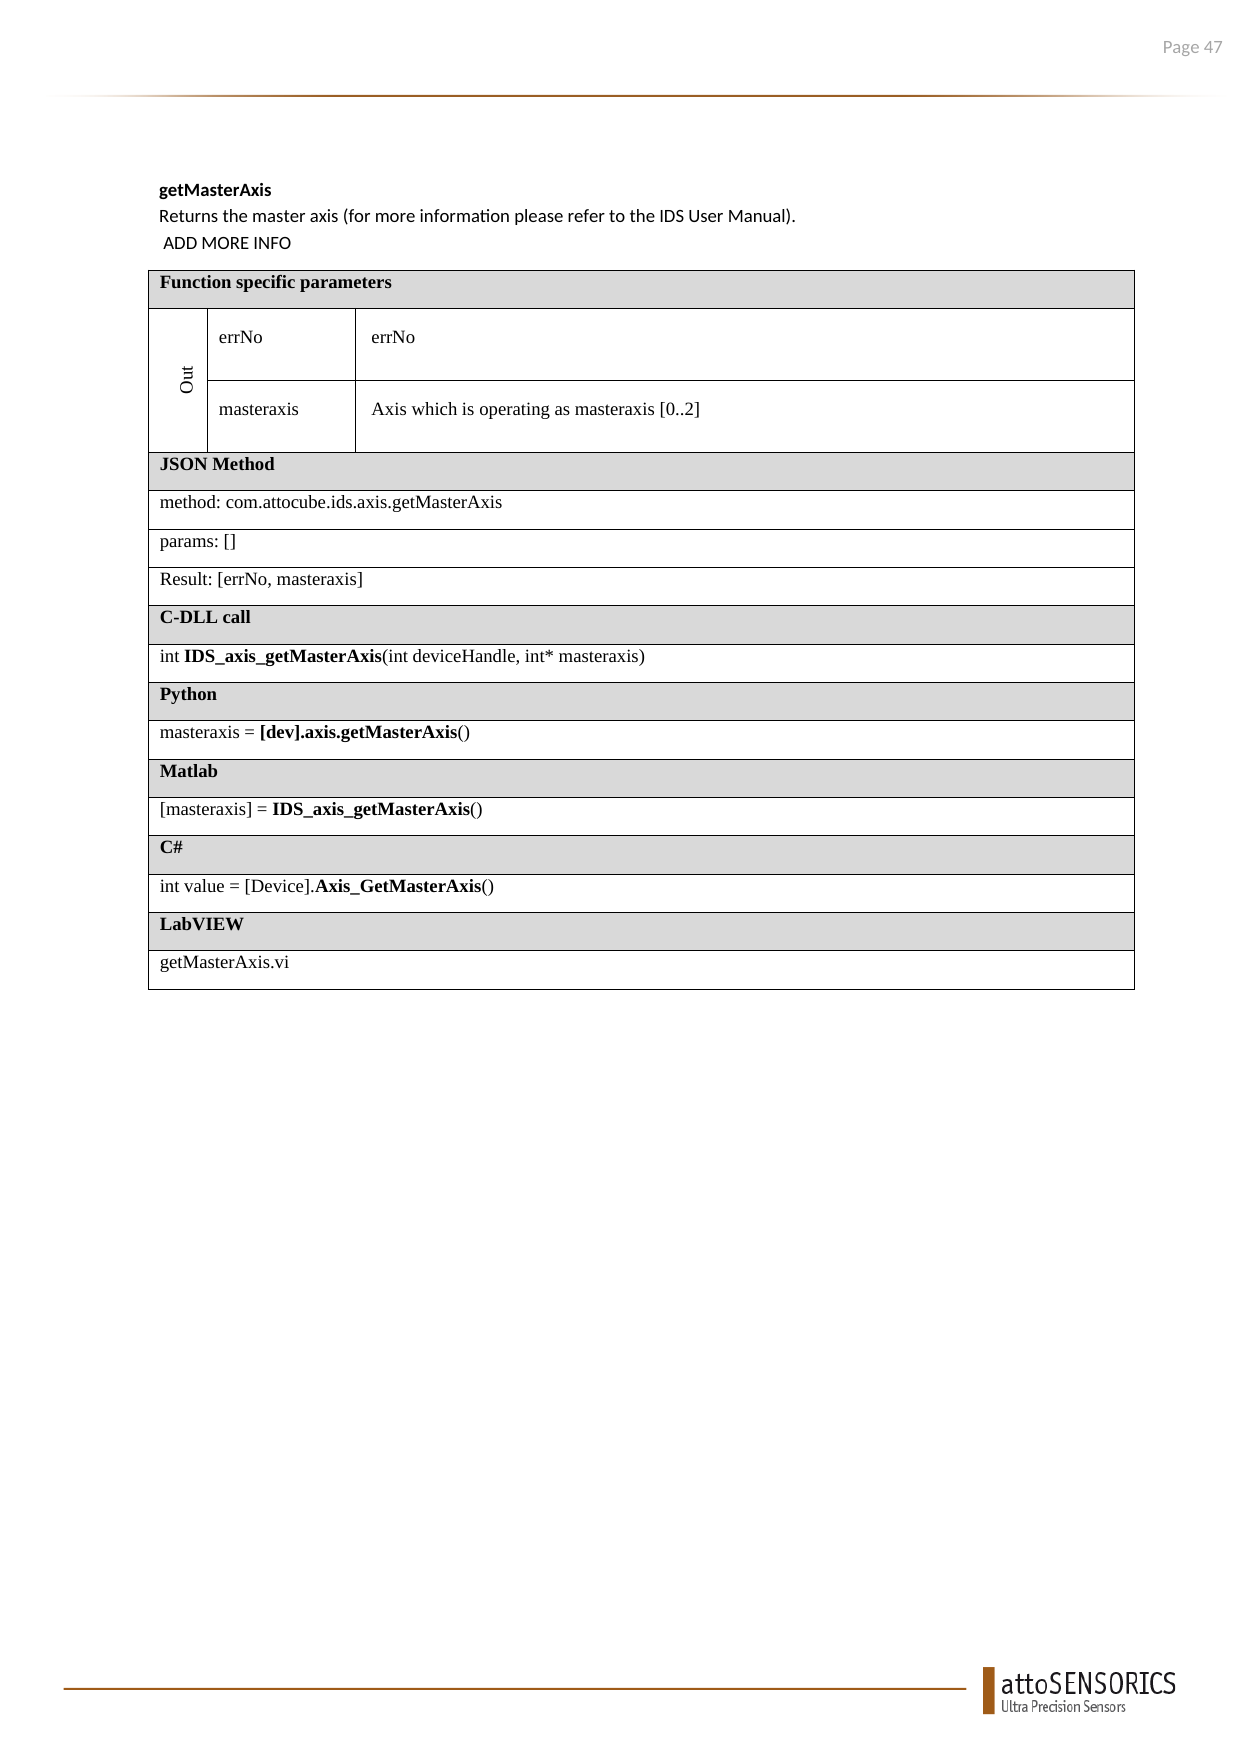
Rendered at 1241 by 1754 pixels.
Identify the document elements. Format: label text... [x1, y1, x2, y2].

table_header getMasterAxis.vi [149, 951, 1134, 989]
table_header [masteraxis] = IDS_axis_getMasterAxis() [149, 798, 1134, 835]
picture [63, 1666, 1214, 1715]
table_header int value = [Device].Axis_GetMasterAxis() [149, 875, 1134, 912]
table_cell Result: [errNo, masteraxis] [149, 568, 1134, 605]
table_header LabVIEW [149, 913, 1134, 950]
table_header Matlab [149, 760, 1134, 797]
table_header JSON Method [149, 453, 1134, 490]
table_header method: com.attocube.ids.axis.getMasterAxis [149, 491, 1134, 529]
table_header errNo [356, 309, 1134, 380]
table_header Function specific parameters [149, 271, 1134, 308]
table_cell Axis which is operating as masteraxis [0..2] [356, 381, 1134, 452]
table_header C# [149, 836, 1134, 874]
table_cell masteraxis [208, 381, 355, 452]
table_header getMasterAxis Returns the master axis (for more information please refer to the IDS User Manual). ADD MORE INFO [148, 178, 1134, 269]
table_header masteraxis = [dev].axis.getMasterAxis() [149, 721, 1134, 759]
picture [46, 84, 1228, 110]
table_header C-DLL call [149, 606, 1134, 644]
table_header errNo [208, 309, 355, 380]
table_header Out [149, 309, 207, 452]
table_cell params: [] [149, 530, 1134, 567]
table_header Python [149, 683, 1134, 720]
table_header int IDS_axis_getMasterAxis(int deviceHandle, int* masteraxis) [149, 645, 1134, 682]
